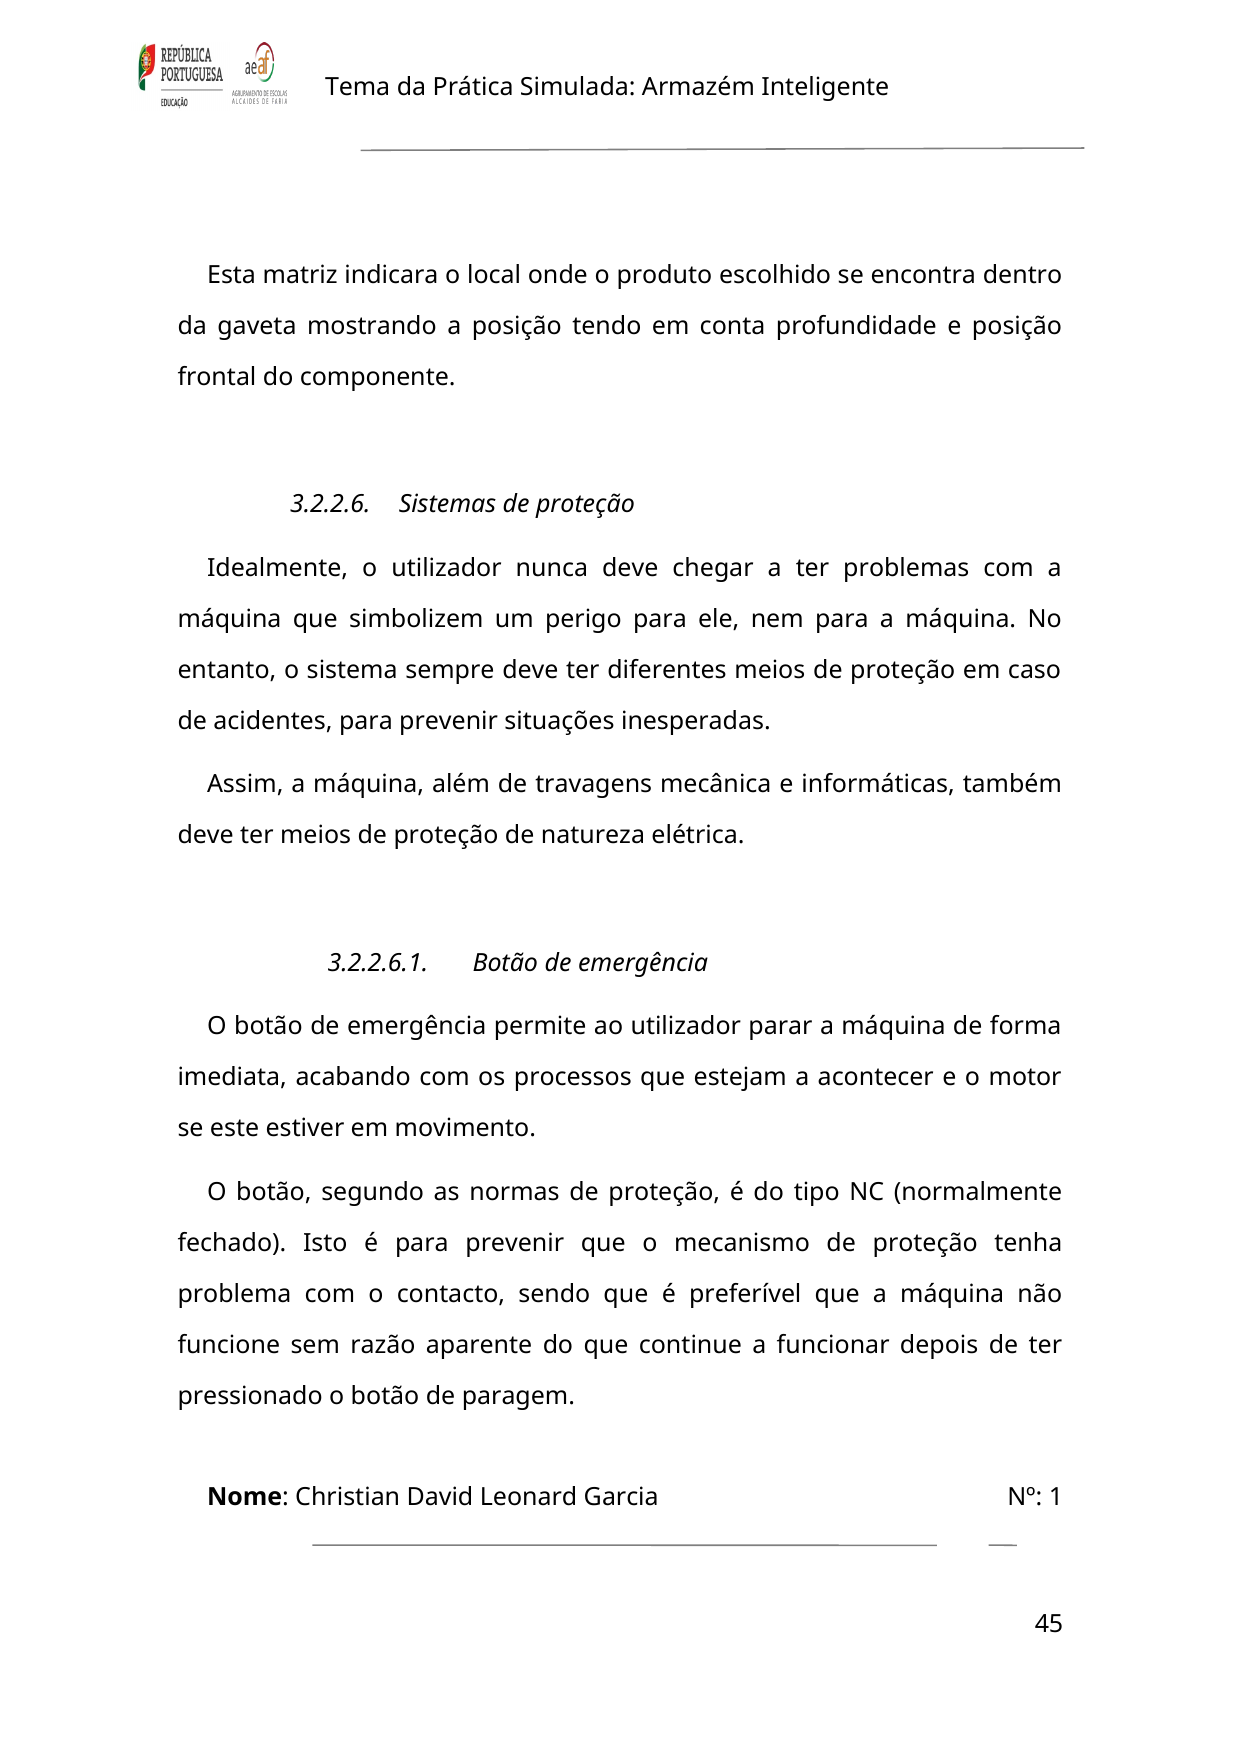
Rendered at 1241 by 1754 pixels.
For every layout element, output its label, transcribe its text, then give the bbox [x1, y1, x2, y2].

subtitle Sistemas de proteção [290, 486, 1063, 520]
text Assim, a máquina, além de travagens mecânica e informáticas, também deve ter meios de proteção de natureza elétrica. [177, 766, 1063, 851]
text O botão, segundo as normas de proteção, é do tipo NC (normalmente fechado). Isto é para prevenir que o mecanismo de proteção tenha problema com o contacto, sendo que é preferível que a máquina não funcione sem razão aparente do que continue a funcionar depois de ter pressionado o botão de paragem. [177, 1173, 1063, 1412]
picture [130, 42, 231, 111]
text Esta matriz indicara o local onde o produto escolhido se encontra dentro da gaveta mostrando a posição tendo em conta profundidade e posição frontal do componente. [177, 257, 1063, 393]
text O botão de emergência permite ao utilizador parar a máquina de forma imediata, acabando com os processos que estejam a acontecer e o motor se este estiver em movimento. [177, 1008, 1063, 1144]
picture [232, 42, 287, 104]
text Idealmente, o utilizador nunca deve chegar a ter problemas com a máquina que simbolizem um perigo para ele, nem para a máquina. No entanto, o sistema sempre deve ter diferentes meios de proteção em caso de acidentes, para prevenir situações inesperadas. [177, 549, 1063, 737]
subtitle Botão de emergência [327, 944, 1063, 978]
